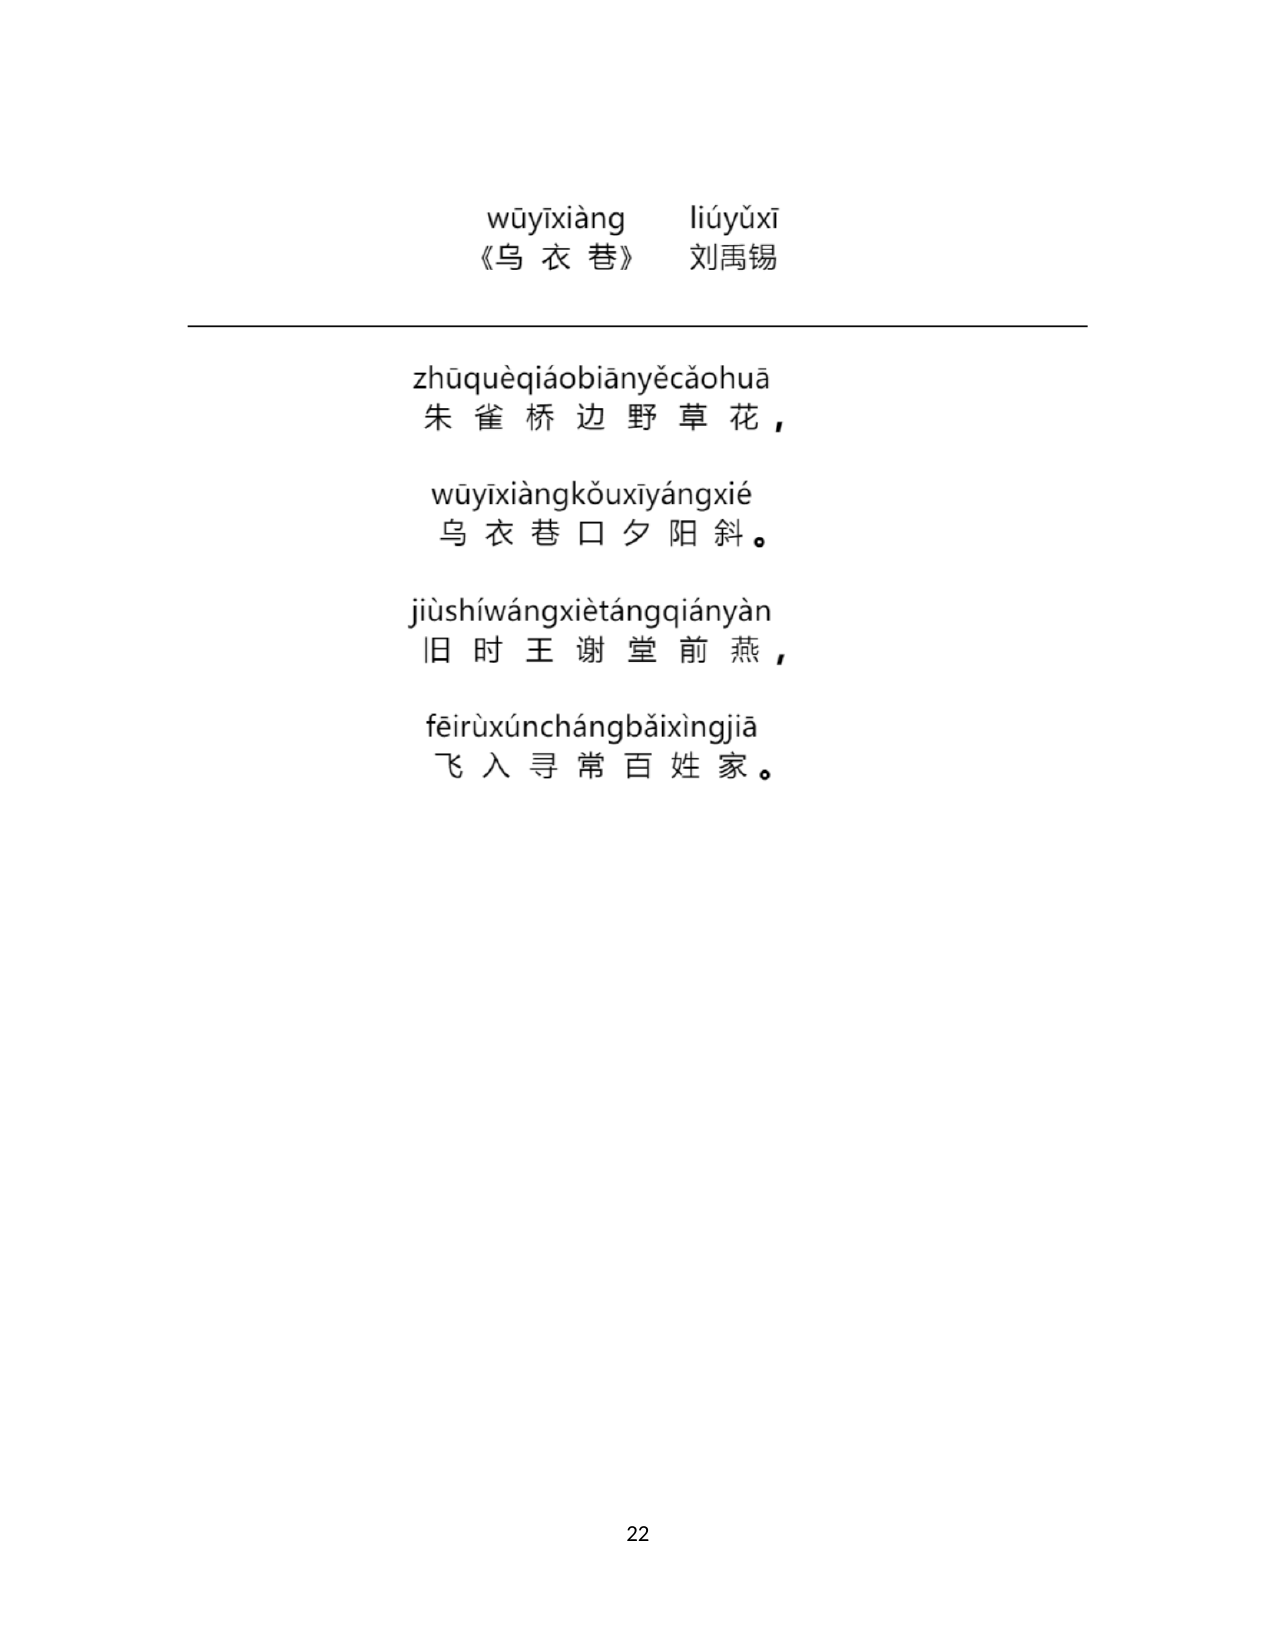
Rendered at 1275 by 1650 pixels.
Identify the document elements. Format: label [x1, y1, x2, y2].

picture [187, 150, 1088, 898]
